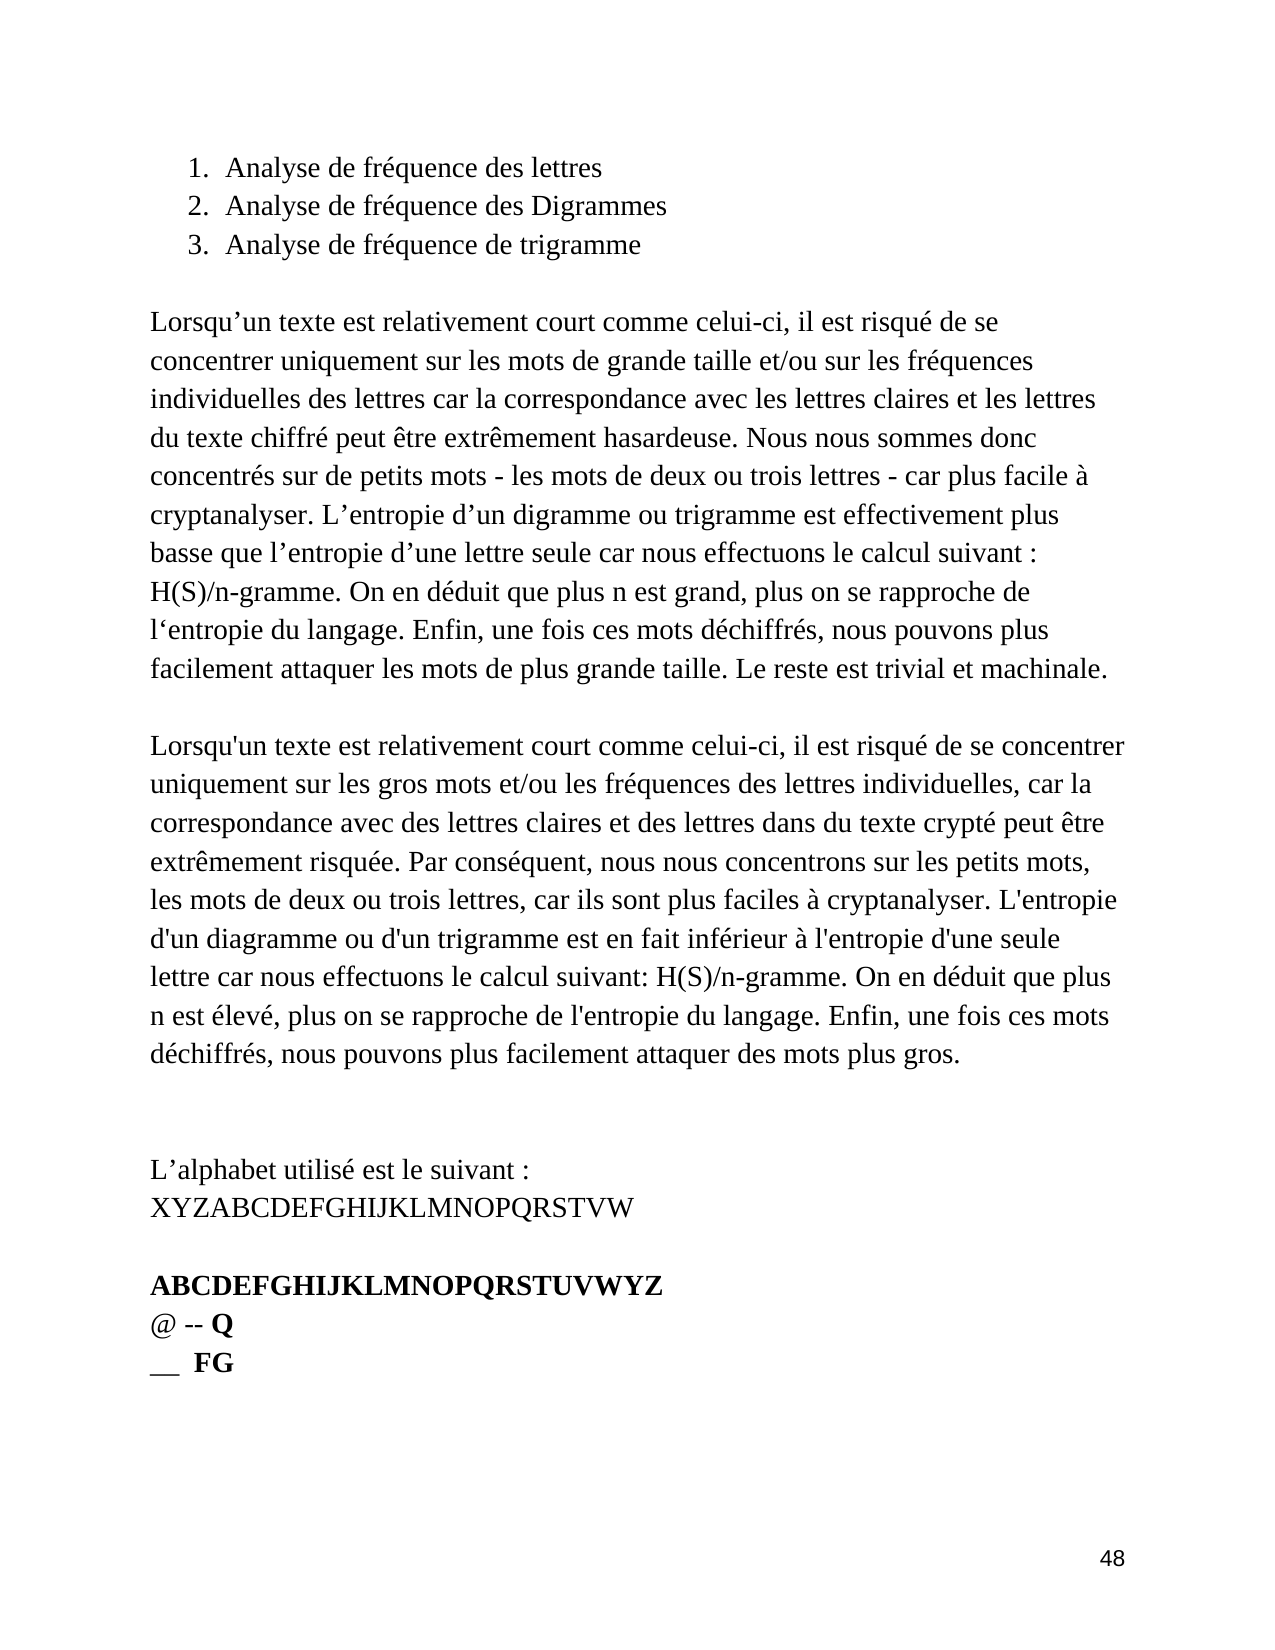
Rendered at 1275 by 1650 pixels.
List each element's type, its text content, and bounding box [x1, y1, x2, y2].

text ABCDEFGHIJKLMNOPQRSTUVWYZ [150, 1268, 1125, 1301]
list Analyse de fréquence des Digrammes [187, 188, 1125, 222]
text @ -- Q [150, 1306, 1125, 1340]
text L’alphabet utilisé est le suivant : [150, 1152, 1125, 1186]
text __ FG [150, 1345, 1125, 1378]
list Analyse de fréquence des lettres [187, 150, 1125, 183]
text Lorsqu’un texte est relativement court comme celui-ci, il est risqué de se concentrer uniquement sur les mots de grande taille et/ou sur les fréquences individuelles des lettres car la correspondance avec les lettres claires et les lettres du texte chiffré peut être extrêmement hasardeuse. Nous nous sommes donc concentrés sur de petits mots - les mots de deux ou trois lettres - car plus facile à cryptanalyser. L’entropie d’un digramme ou trigramme est effectivement plus basse que l’entropie d’une lettre seule car nous effectuons le calcul suivant : H(S)/n-gramme. On en déduit que plus n est grand, plus on se rapproche de l‘entropie du langage. Enfin, une fois ces mots déchiffrés, nous pouvons plus facilement attaquer les mots de plus grande taille. Le reste est trivial et machinale. [150, 304, 1125, 684]
list Analyse de fréquence de trigramme [187, 227, 1125, 261]
text XYZABCDEFGHIJKLMNOPQRSTVW [150, 1191, 1125, 1224]
text Lorsqu'un texte est relativement court comme celui-ci, il est risqué de se concentrer uniquement sur les gros mots et/ou les fréquences des lettres individuelles, car la correspondance avec des lettres claires et des lettres dans du texte crypté peut être extrêmement risquée. Par conséquent, nous nous concentrons sur les petits mots, les mots de deux ou trois lettres, car ils sont plus faciles à cryptanalyser. L'entropie d'un diagramme ou d'un trigramme est en fait inférieur à l'entropie d'une seule lettre car nous effectuons le calcul suivant: H(S)/n-gramme. On en déduit que plus n est élevé, plus on se rapproche de l'entropie du langage. Enfin, une fois ces mots déchiffrés, nous pouvons plus facilement attaquer des mots plus gros. [150, 728, 1125, 1070]
